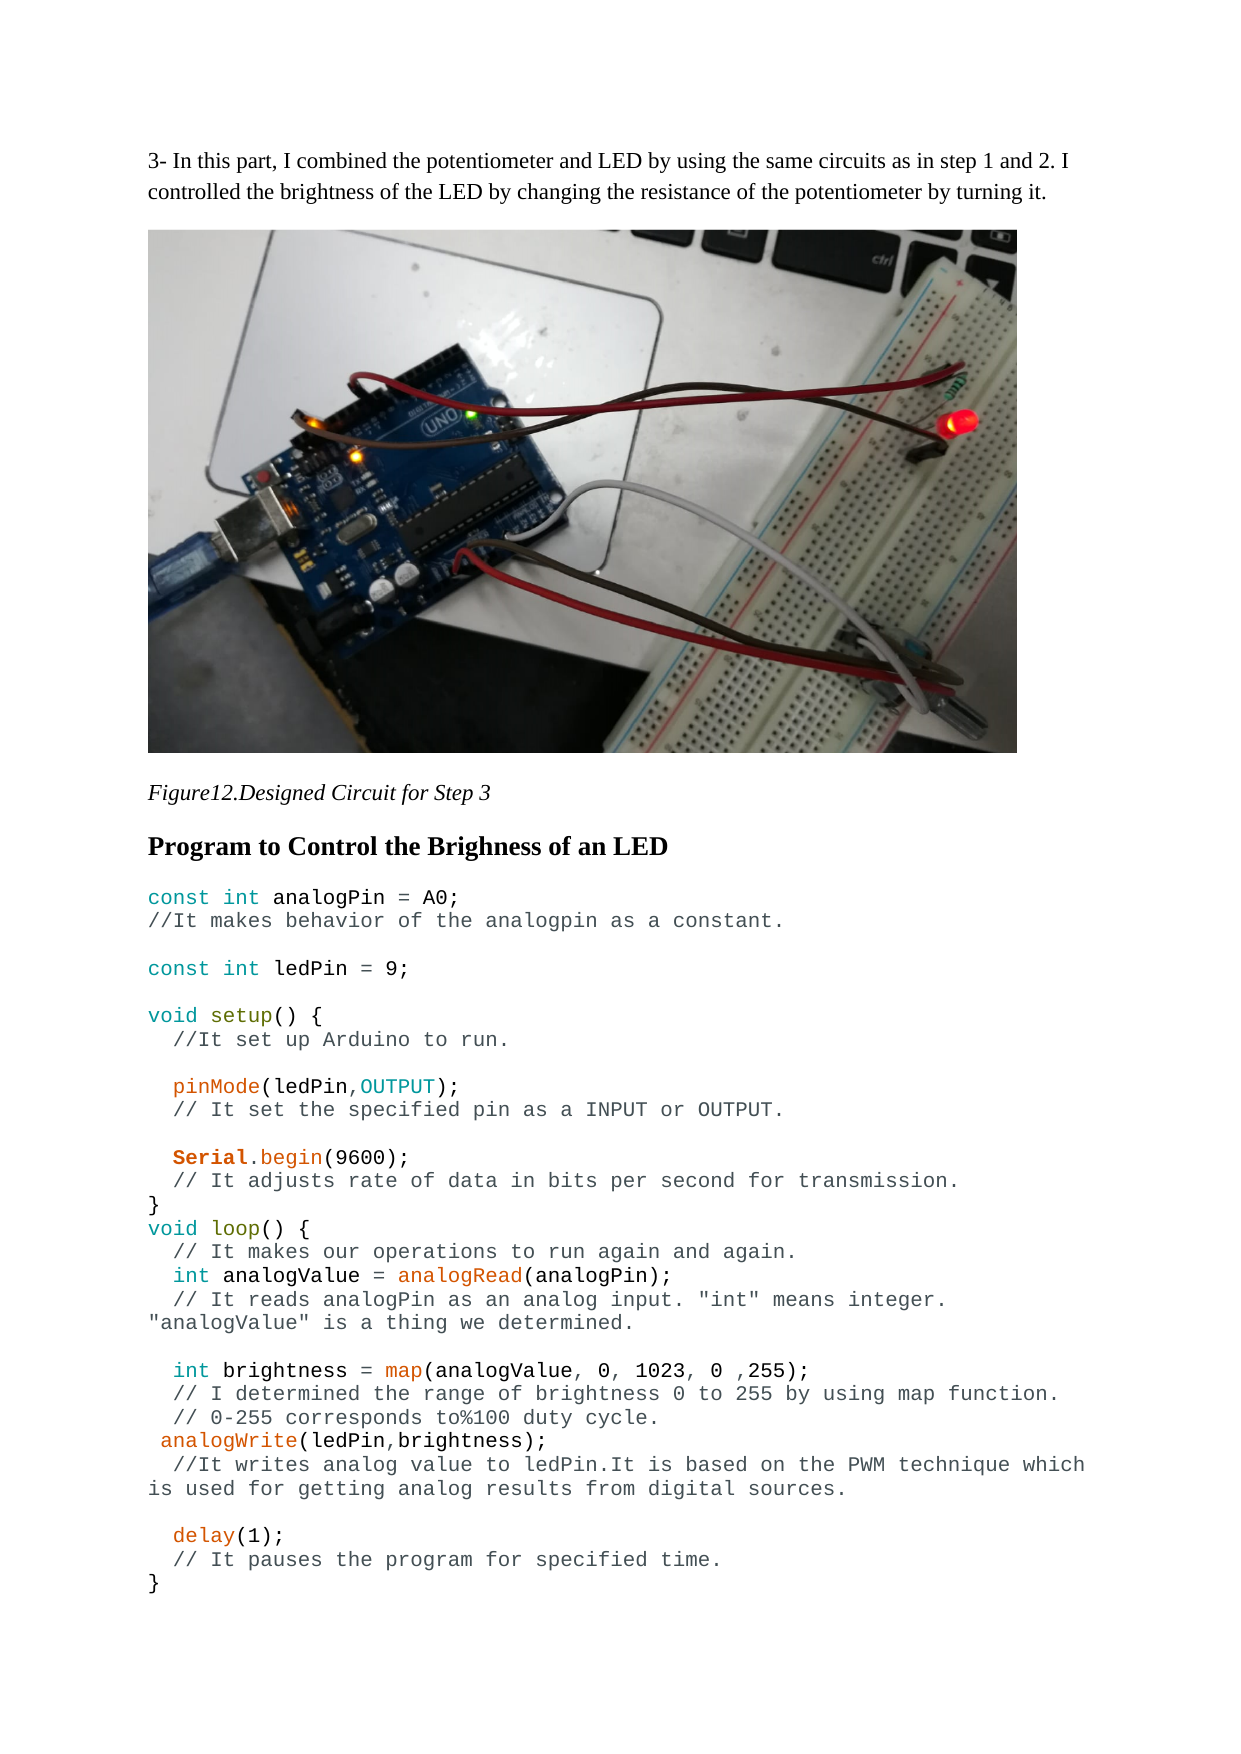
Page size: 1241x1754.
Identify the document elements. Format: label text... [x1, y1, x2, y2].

text const int ledPin = 9; [148, 958, 1093, 981]
text // It reads analogPin as an analog input. "int" means integer. "analogValue" is a thing we determined. [148, 1289, 1093, 1336]
text pinMode(ledPin,OUTPUT); [148, 1076, 1093, 1099]
text int brightness = map(analogValue, 0, 1023, 0 ,255); [148, 1359, 1093, 1383]
text // I determined the range of brightness 0 to 255 by using map function. [148, 1383, 1093, 1407]
text } [148, 1572, 1093, 1596]
text 3- In this part, I combined the potentiometer and LED by using the same circuits as in step 1 and 2. I controlled the brightness of the LED by changing the resistance of the potentiometer by turning it. [148, 148, 1093, 204]
text Serial.begin(9600); [148, 1147, 1093, 1170]
text //It makes behavior of the analogpin as a constant. [148, 910, 1093, 934]
text void setup() { [148, 1005, 1093, 1028]
text Program to Control the Brighness of an LED [148, 830, 1093, 861]
text } [148, 1194, 1093, 1218]
text // It makes our operations to run again and again. [148, 1241, 1093, 1265]
text //It writes analog value to ledPin.It is based on the PWM technique which is used for getting analog results from digital sources. [148, 1454, 1093, 1501]
text void loop() { [148, 1218, 1093, 1241]
text delay(1); [148, 1525, 1093, 1549]
text // It pauses the program for specified time. [148, 1549, 1093, 1572]
text // It set the specified pin as a INPUT or OUTPUT. [148, 1099, 1093, 1123]
text Figure12.Designed Circuit for Step 3 [148, 779, 1093, 805]
text // It adjusts rate of data in bits per second for transmission. [148, 1170, 1093, 1194]
picture [149, 230, 1016, 753]
text int analogValue = analogRead(analogPin); [148, 1265, 1093, 1289]
text //It set up Arduino to run. [148, 1028, 1093, 1052]
text analogWrite(ledPin,brightness); [148, 1431, 1093, 1454]
text // 0-255 corresponds to%100 duty cycle. [148, 1407, 1093, 1431]
text const int analogPin = A0; [148, 887, 1093, 910]
